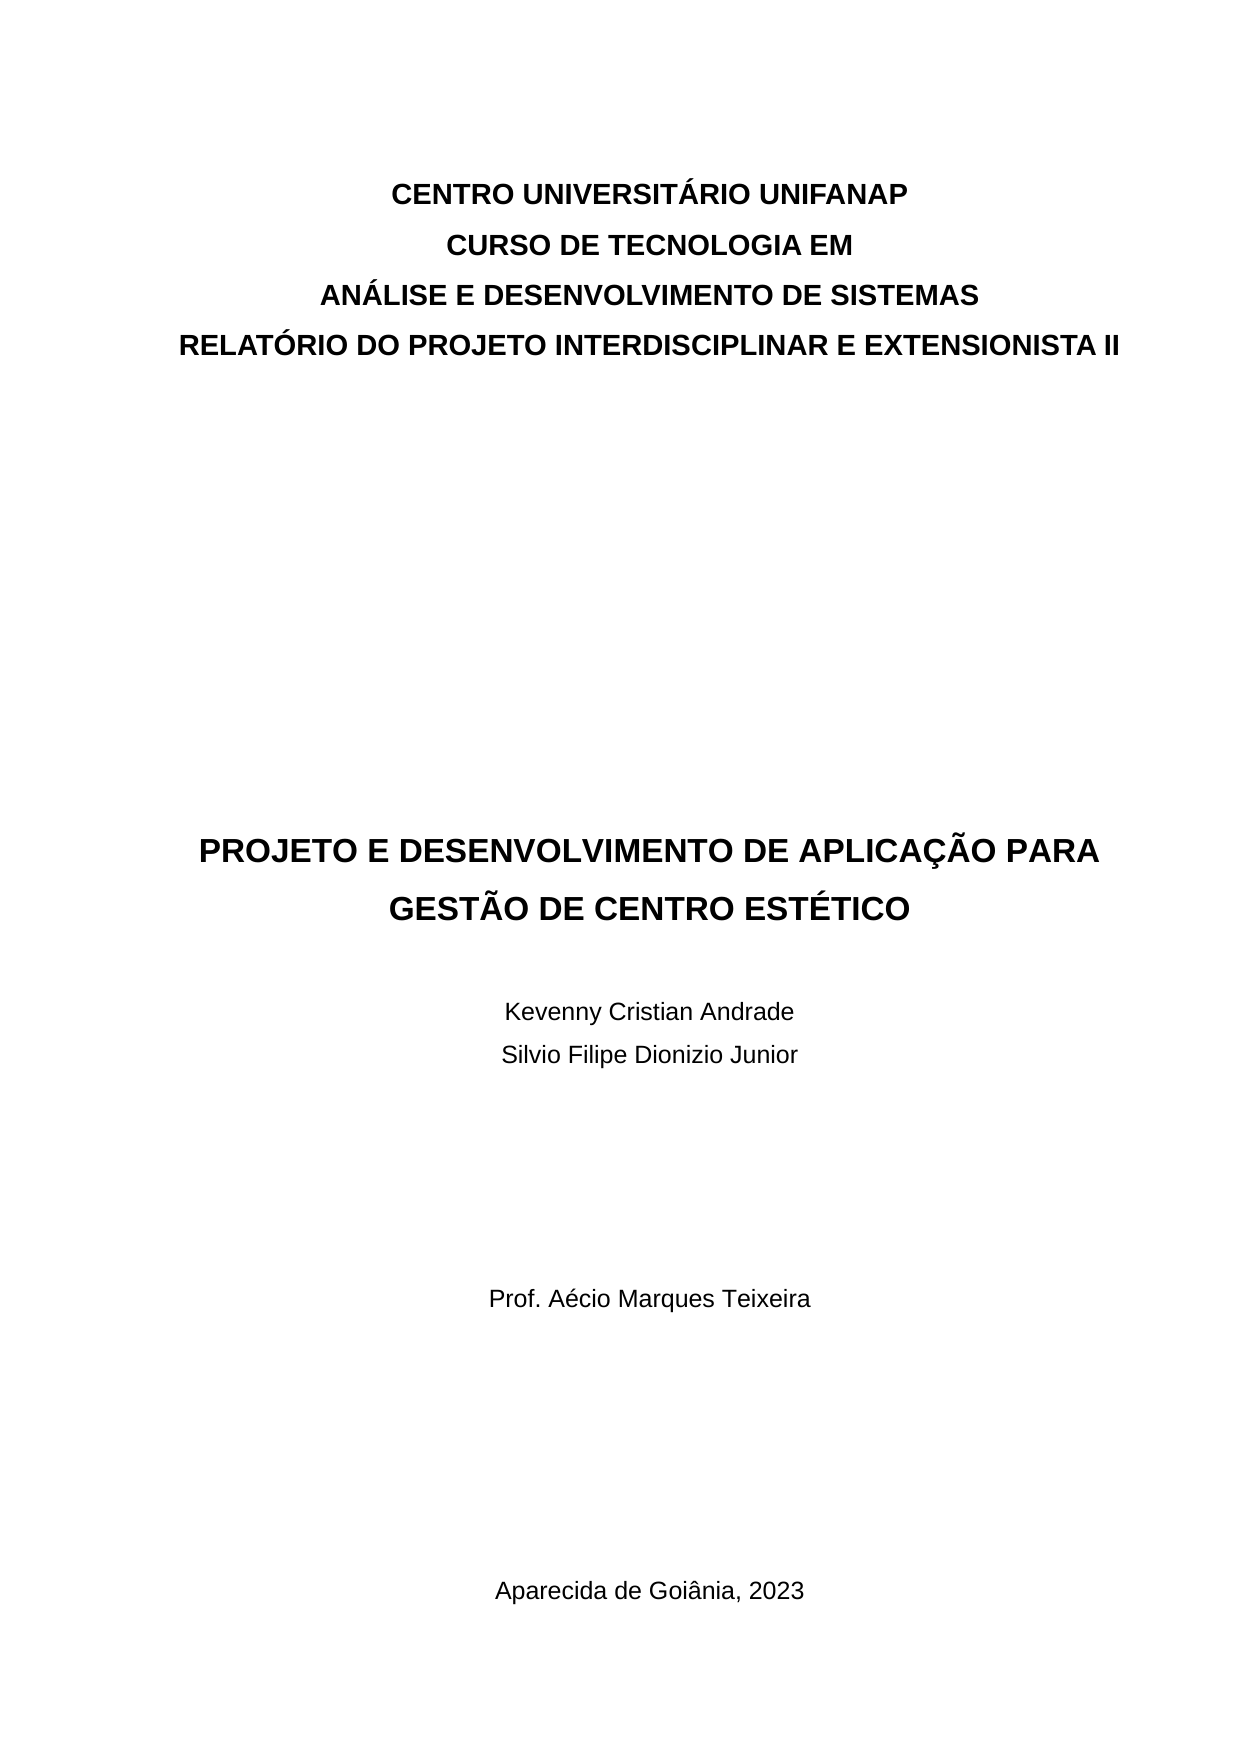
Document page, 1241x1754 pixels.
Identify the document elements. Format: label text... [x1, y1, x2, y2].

text PROJETO E DESENVOLVIMENTO DE APLICAÇÃO PARA GESTÃO DE CENTRO ESTÉTICO [177, 831, 1122, 927]
text Kevenny Cristian Andrade [177, 997, 1122, 1026]
title RELATÓRIO DO PROJETO INTERDISCIPLINAR E EXTENSIONISTA II [177, 328, 1122, 362]
subtitle Aparecida de Goiânia, 2023 [177, 1576, 1122, 1605]
title CENTRO UNIVERSITÁRIO UNIFANAP [177, 177, 1122, 211]
title ANÁLISE E DESENVOLVIMENTO DE SISTEMAS [177, 278, 1122, 311]
text Prof. Aécio Marques Teixeira [177, 1284, 1122, 1313]
title CURSO DE TECNOLOGIA EM [177, 227, 1122, 261]
text Silvio Filipe Dionizio Junior [177, 1040, 1122, 1069]
